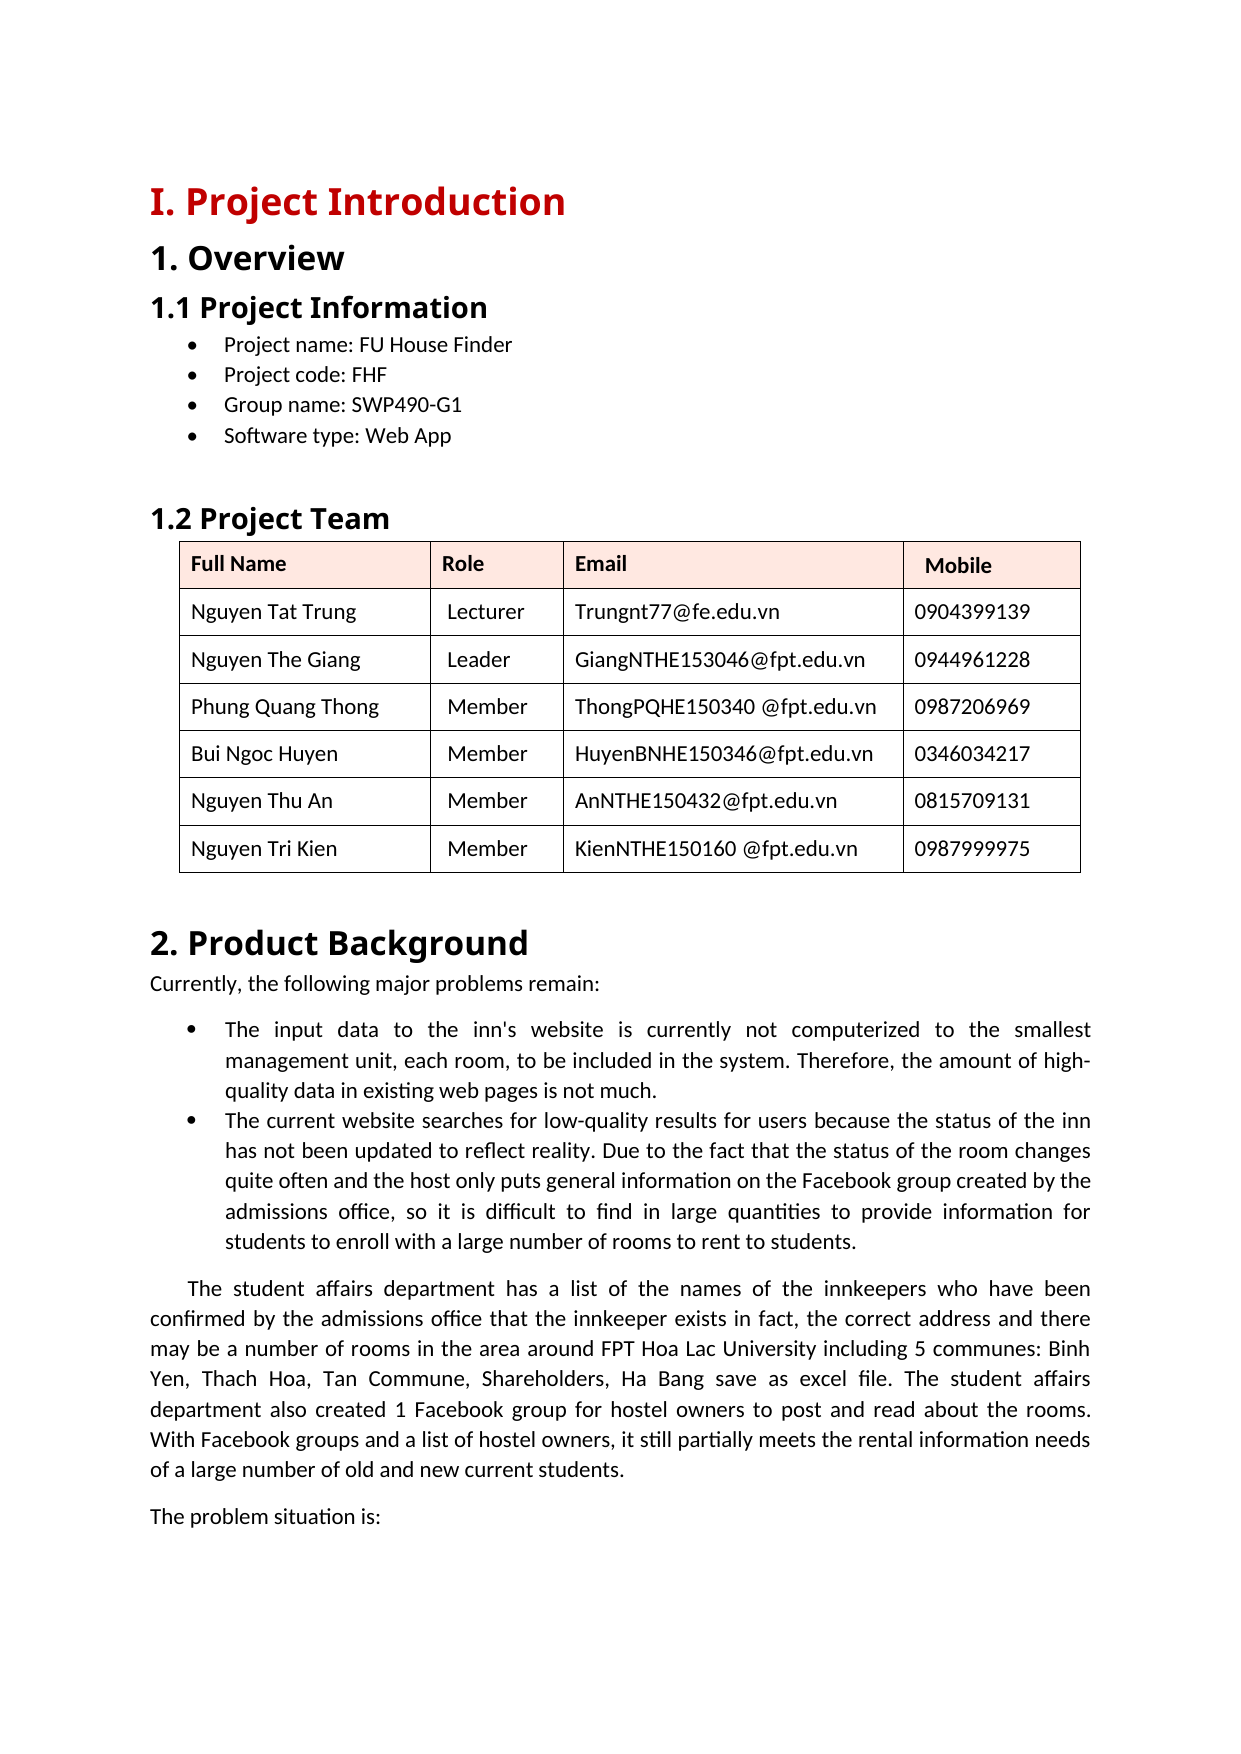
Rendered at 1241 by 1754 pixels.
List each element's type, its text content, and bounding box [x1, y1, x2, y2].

text The student affairs department has a list of the names of the innkeepers who have been confirmed by the admissions office that the innkeeper exists in fact, the correct address and there may be a number of rooms in the area around FPT Hoa Lac University including 5 communes: Binh Yen, Thach Hoa, Tan Commune, Shareholders, Ha Bang save as excel file. The student affairs department also created 1 Facebook group for hostel owners to post and read about the rooms. With Facebook groups and a list of hostel owners, it still partially meets the rental information needs of a large number of old and new current students. [150, 1274, 1093, 1483]
subtitle 1. Overview [150, 234, 1093, 280]
subtitle 1.2 Project Team [150, 498, 1093, 538]
list The current website searches for low-quality results for users because the status of the inn has not been updated to reflect reality. Due to the fact that the status of the room changes quite often and the host only puts general information on the Facebook group created by the admissions office, so it is difficult to find in large quantities to provide information for students to enroll with a large number of rooms to rent to students. [187, 1106, 1093, 1255]
table_cell ThongPQHE150340 @fpt.edu.vn [564, 684, 903, 730]
table_cell 0987999975 [904, 826, 1080, 872]
table_cell Bui Ngoc Huyen [180, 731, 430, 777]
table_cell 0904399139 [904, 589, 1080, 635]
table_cell GiangNTHE153046@fpt.edu.vn [564, 636, 903, 683]
subtitle 1.1 Project Information [150, 287, 1093, 327]
list The input data to the inn's website is currently not computerized to the smallest management unit, each room, to be included in the system. Therefore, the amount of high-quality data in existing web pages is not much. [187, 1016, 1093, 1104]
table_header Email [564, 542, 903, 588]
table_cell Nguyen Thu An [180, 778, 430, 824]
table_cell 0815709131 [904, 778, 1080, 824]
list Group name: SWP490-G1 [186, 391, 1093, 419]
table_cell Member [431, 684, 563, 730]
table_cell 0346034217 [904, 731, 1080, 777]
table_cell 0944961228 [904, 636, 1080, 683]
table_cell 0987206969 [904, 684, 1080, 730]
table_cell Phung Quang Thong [180, 684, 430, 730]
table_cell Lecturer [431, 589, 563, 635]
subtitle 2. Product Background [150, 920, 1093, 965]
table_header Full Name [180, 542, 430, 588]
table_cell Nguyen Tat Trung [180, 589, 430, 635]
table_cell KienNTHE150160 @fpt.edu.vn [564, 826, 903, 872]
table_cell AnNTHE150432@fpt.edu.vn [564, 778, 903, 824]
text The problem situation is: [150, 1502, 1093, 1530]
subtitle I. Project Introduction [150, 175, 1093, 226]
table_header Mobile [904, 542, 1080, 588]
table_cell Member [431, 826, 563, 872]
table_cell Nguyen The Giang [180, 636, 430, 683]
list Software type: Web App [186, 421, 1093, 479]
text Currently, the following major problems remain: [150, 969, 1093, 997]
table_cell Member [431, 778, 563, 824]
table_cell Nguyen Tri Kien [180, 826, 430, 872]
table_cell HuyenBNHE150346@fpt.edu.vn [564, 731, 903, 777]
table_cell Leader [431, 636, 563, 683]
list Project name: FU House Finder [186, 330, 1093, 358]
table_cell Member [431, 731, 563, 777]
list Project code: FHF [186, 360, 1093, 388]
table_cell Trungnt77@fe.edu.vn [564, 589, 903, 635]
table_header Role [431, 542, 563, 588]
